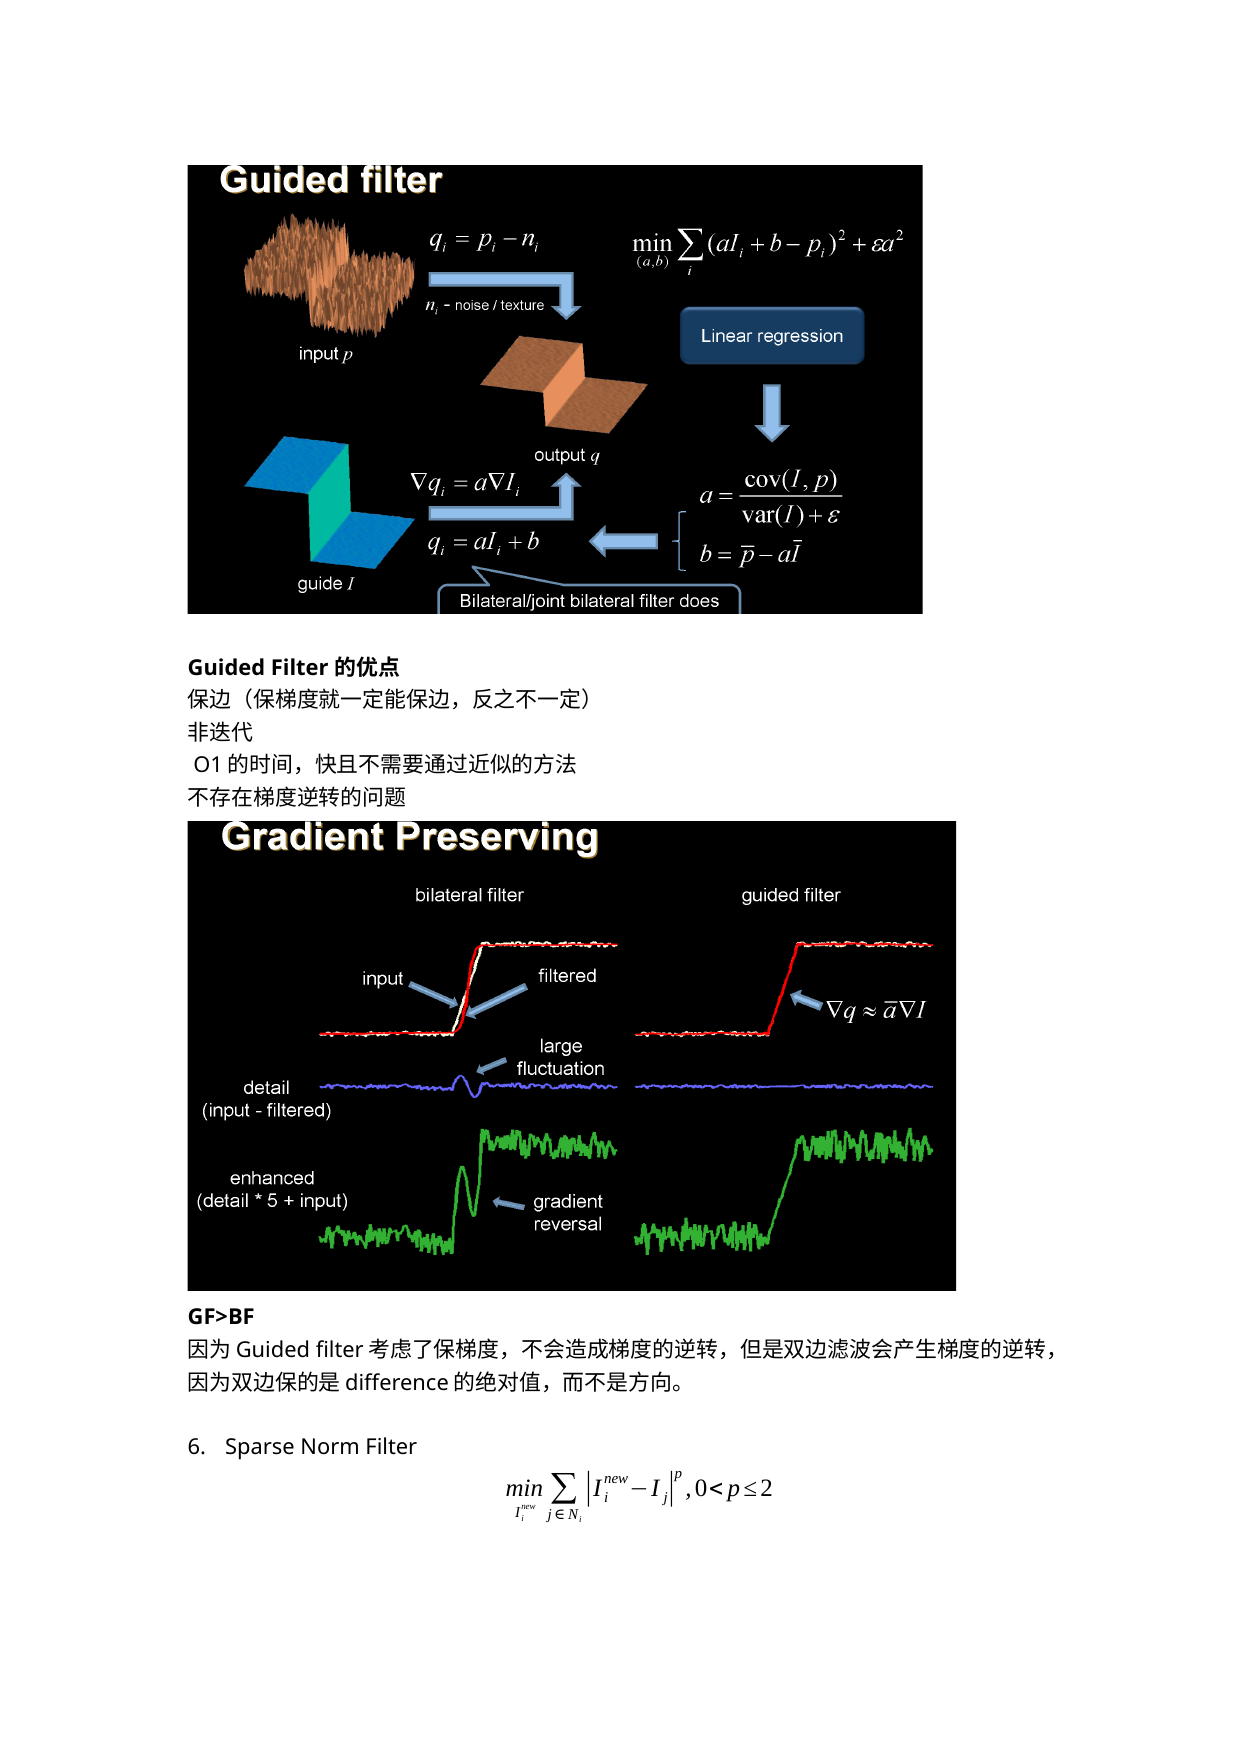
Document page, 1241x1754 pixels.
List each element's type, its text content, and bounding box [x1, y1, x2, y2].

text Guided Filter 的优点 [187, 649, 1053, 682]
text 因为Guided filter考虑了保梯度，不会造成梯度的逆转，但是双边滤波会产生梯度的逆转，因为双边保的是difference的绝对值，而不是方向。 [187, 1332, 1053, 1397]
picture [187, 821, 957, 1291]
text 保边（保梯度就一定能保边，反之不一定） [187, 682, 1053, 714]
text O1的时间，快且不需要通过近似的方法 [187, 747, 1053, 779]
text 不存在梯度逆转的问题 [187, 779, 1053, 812]
text 非迭代 [187, 714, 1053, 747]
text GF>BF [187, 1299, 1053, 1332]
list Sparse Norm Filter [187, 1429, 1053, 1462]
picture [187, 165, 923, 614]
